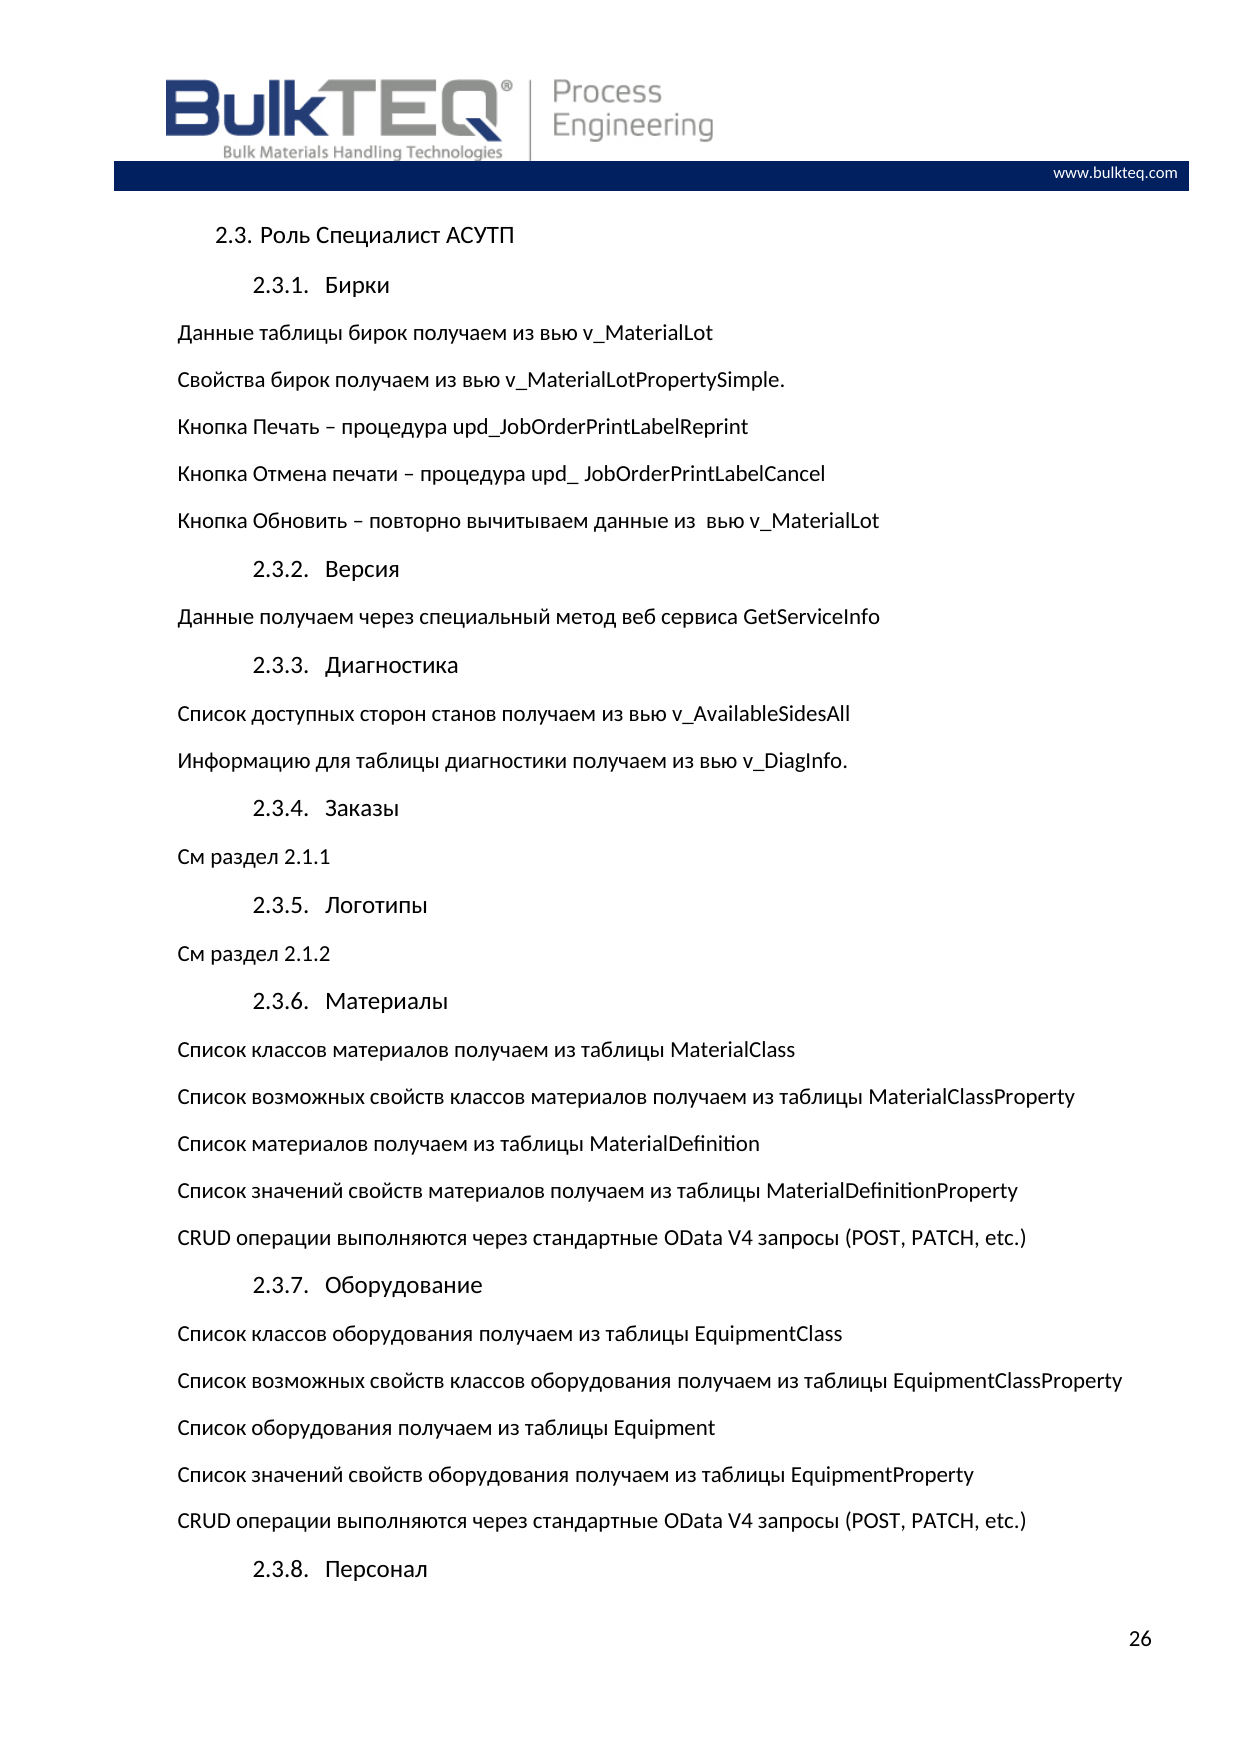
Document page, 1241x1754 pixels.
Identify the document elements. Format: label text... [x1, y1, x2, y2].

subtitle Логотипы [252, 889, 1152, 919]
text См раздел 2.1.1 [177, 842, 1152, 870]
text Кнопка Обновить – повторно вычитываем данные из вью v_MaterialLot [177, 506, 1152, 534]
text Список классов материалов получаем из таблицы MaterialClass [177, 1035, 1152, 1063]
text Кнопка Отмена печати – процедура upd_ JobOrderPrintLabelCancel [177, 459, 1152, 487]
text Данные таблицы бирок получаем из вью v_MaterialLot [177, 318, 1152, 346]
text Список материалов получаем из таблицы MaterialDefinition [177, 1129, 1152, 1157]
text Информацию для таблицы диагностики получаем из вью v_DiagInfo. [177, 746, 1152, 774]
text Список доступных сторон станов получаем из вью v_AvailableSidesAll [177, 699, 1152, 727]
text Список возможных свойств классов оборудования получаем из таблицы EquipmentClassProperty [177, 1366, 1152, 1394]
subtitle Оборудование [252, 1269, 1152, 1300]
subtitle Версия [252, 553, 1152, 583]
text Кнопка Печать – процедура upd_JobOrderPrintLabelReprint [177, 412, 1152, 440]
text Список классов оборудования получаем из таблицы EquipmentClass [177, 1319, 1152, 1347]
text CRUD операции выполняются через стандартные OData V4 запросы (POST, PATCH, etc.) [177, 1223, 1152, 1251]
subtitle Бирки [252, 269, 1152, 299]
subtitle Роль Специалист АСУТП [215, 219, 1152, 250]
text Список оборудования получаем из таблицы Equipment [177, 1413, 1152, 1441]
subtitle Заказы [252, 793, 1152, 823]
subtitle Персонал [252, 1553, 1152, 1584]
text Список значений свойств оборудования получаем из таблицы EquipmentProperty [177, 1460, 1152, 1488]
text Список возможных свойств классов материалов получаем из таблицы MaterialClassProperty [177, 1082, 1152, 1110]
subtitle Материалы [252, 986, 1152, 1016]
text Свойства бирок получаем из вью v_MaterialLotPropertySimple. [177, 365, 1152, 393]
subtitle Диагностика [252, 649, 1152, 680]
text Данные получаем через специальный метод веб сервиса GetServiceInfo [177, 602, 1152, 630]
text CRUD операции выполняются через стандартные OData V4 запросы (POST, PATCH, etc.) [177, 1507, 1152, 1534]
text См раздел 2.1.2 [177, 939, 1152, 967]
picture [166, 78, 713, 161]
text Список значений свойств материалов получаем из таблицы MaterialDefinitionProperty [177, 1176, 1152, 1204]
